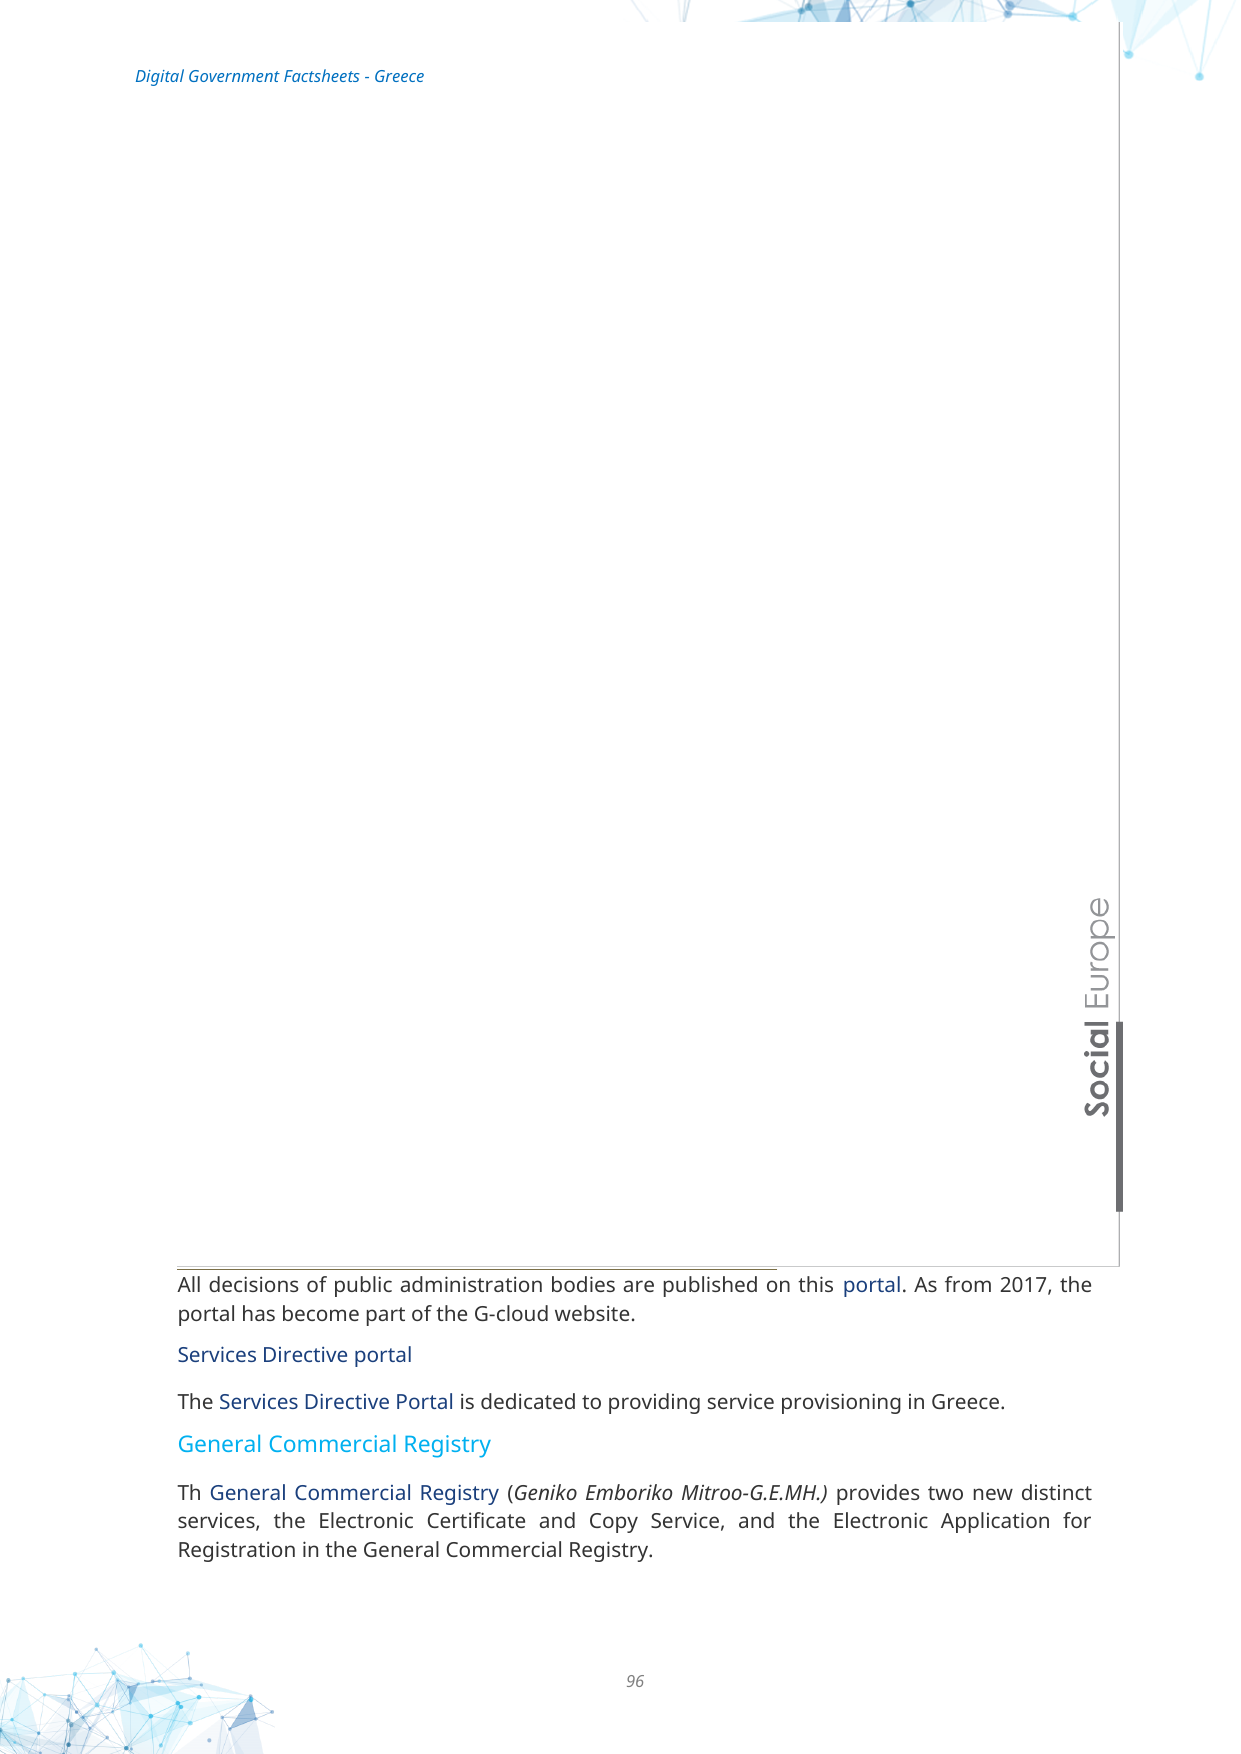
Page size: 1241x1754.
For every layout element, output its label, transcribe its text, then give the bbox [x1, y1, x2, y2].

subtitle Services Directive portal [177, 1340, 1092, 1368]
subtitle General Commercial Registry [177, 1428, 1092, 1459]
picture [177, 22, 1123, 1267]
text Th General Commercial Registry (Geniko Emboriko Mitroo-G.Ε.ΜH.) provides two new distinct services, the Electronic Certificate and Copy Service, and the Electronic Application for Registration in the General Commercial Registry. [177, 1478, 1092, 1563]
text The Services Directive Portal is dedicated to providing service provisioning in Greece. [177, 1387, 1092, 1415]
text All decisions of public administration bodies are published on this portal. As from 2017, the portal has become part of the G-cloud website. [177, 1270, 1092, 1327]
